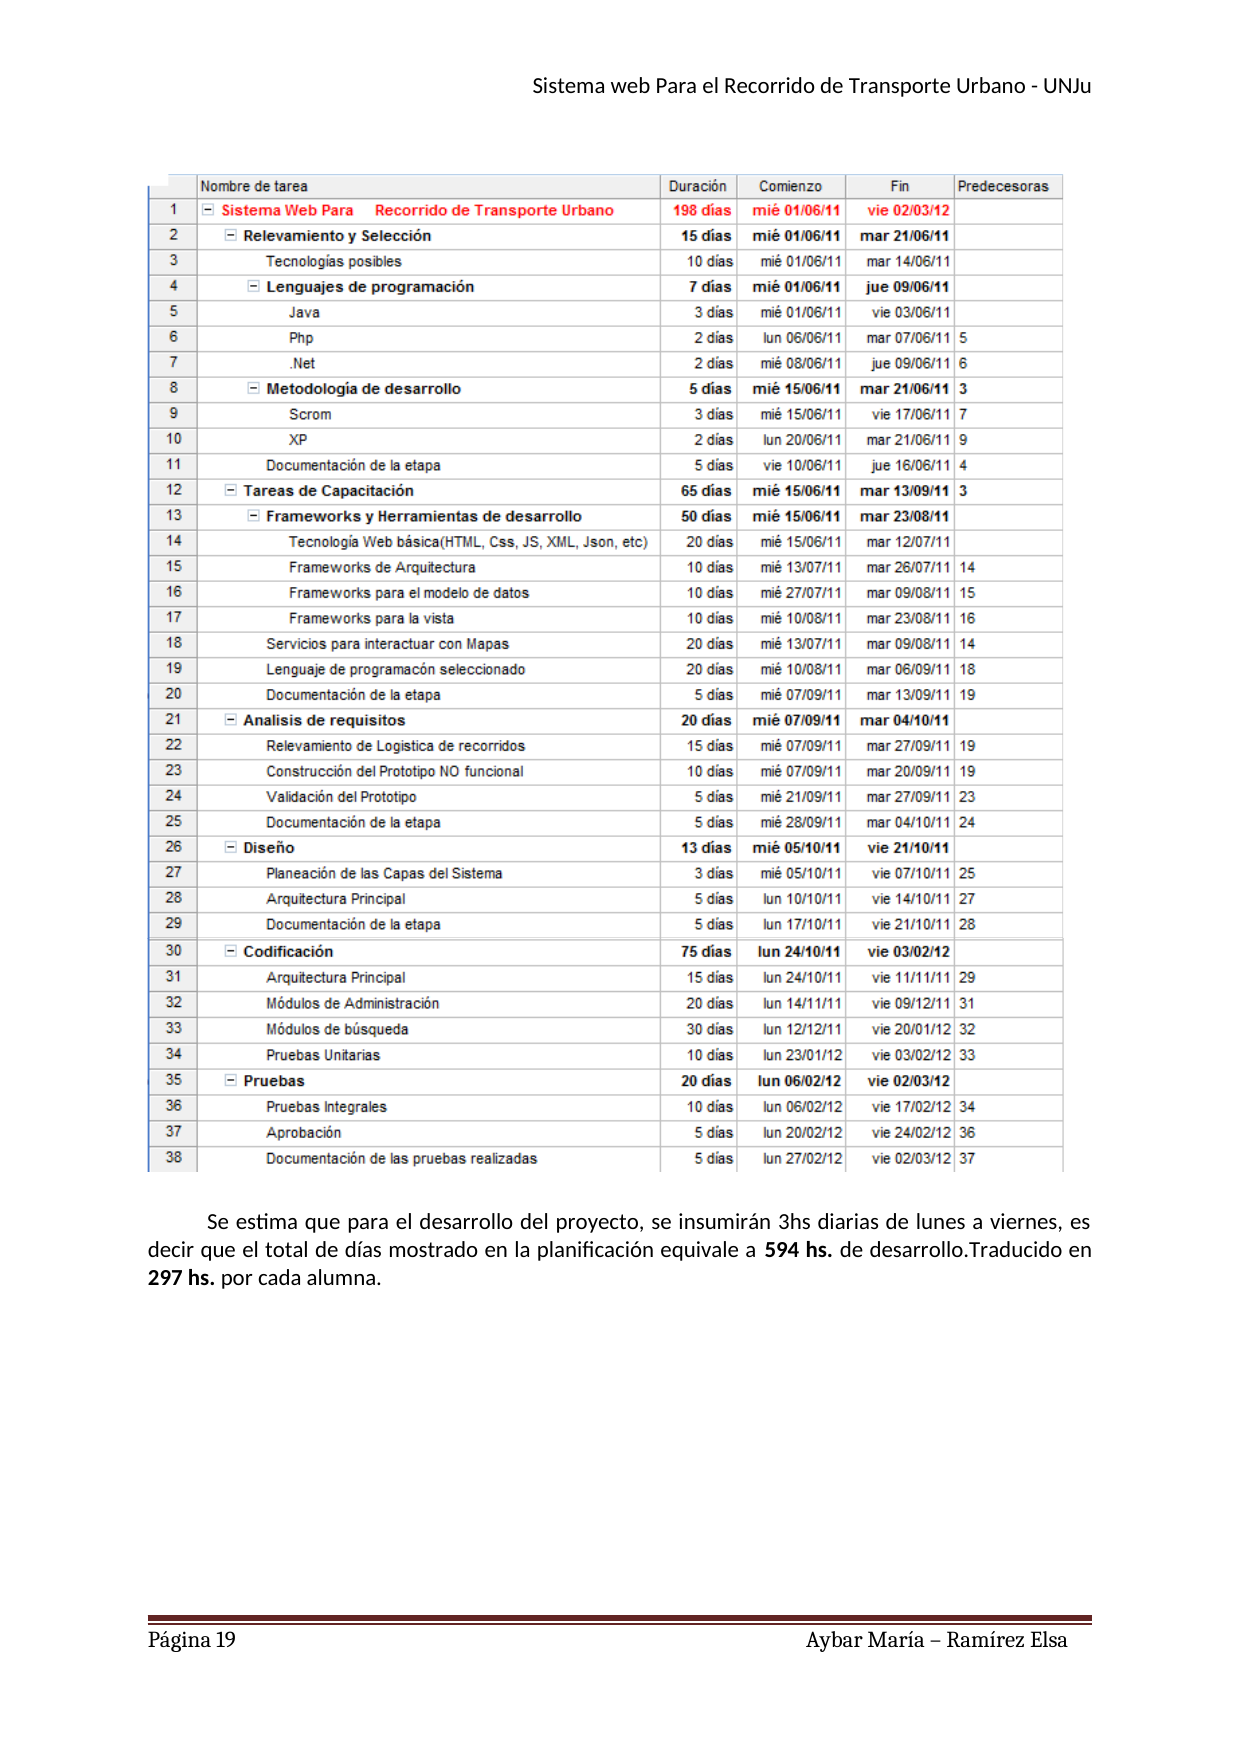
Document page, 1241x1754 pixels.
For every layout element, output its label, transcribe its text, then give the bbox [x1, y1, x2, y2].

picture [147, 174, 1064, 1172]
text Se estima que para el desarrollo del proyecto, se insumirán 3hs diarias de lunes a viernes, es decir que el total de días mostrado en la planificación equivale a 594 hs. de desarrollo.Traducido en 297 hs. por cada alumna. [148, 1207, 1092, 1291]
